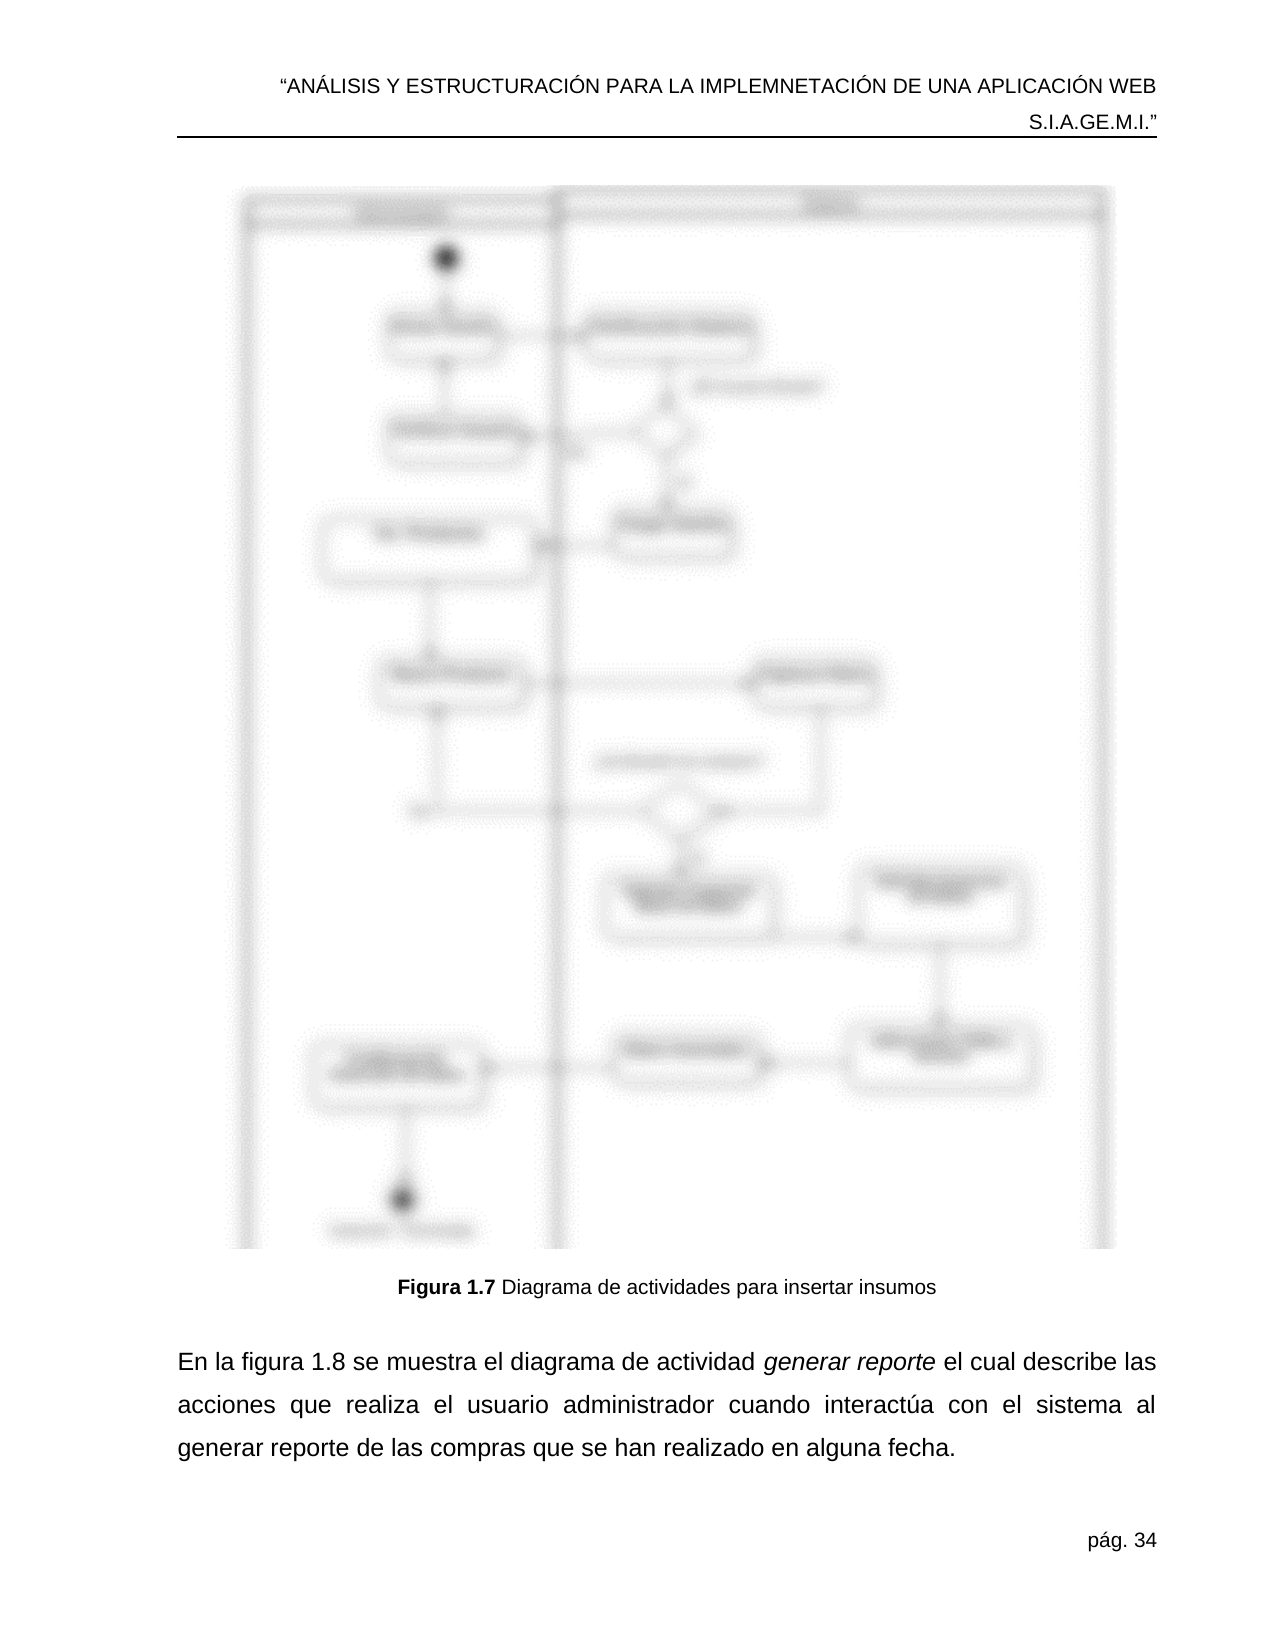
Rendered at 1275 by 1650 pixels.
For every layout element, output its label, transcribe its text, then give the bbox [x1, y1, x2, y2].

text En la figura 1.8 se muestra el diagrama de actividad generar reporte el cual describe las acciones que realiza el usuario administrador cuando interactúa con el sistema al generar reporte de las compras que se han realizado en alguna fecha. [177, 1347, 1157, 1462]
picture [217, 185, 1117, 1249]
